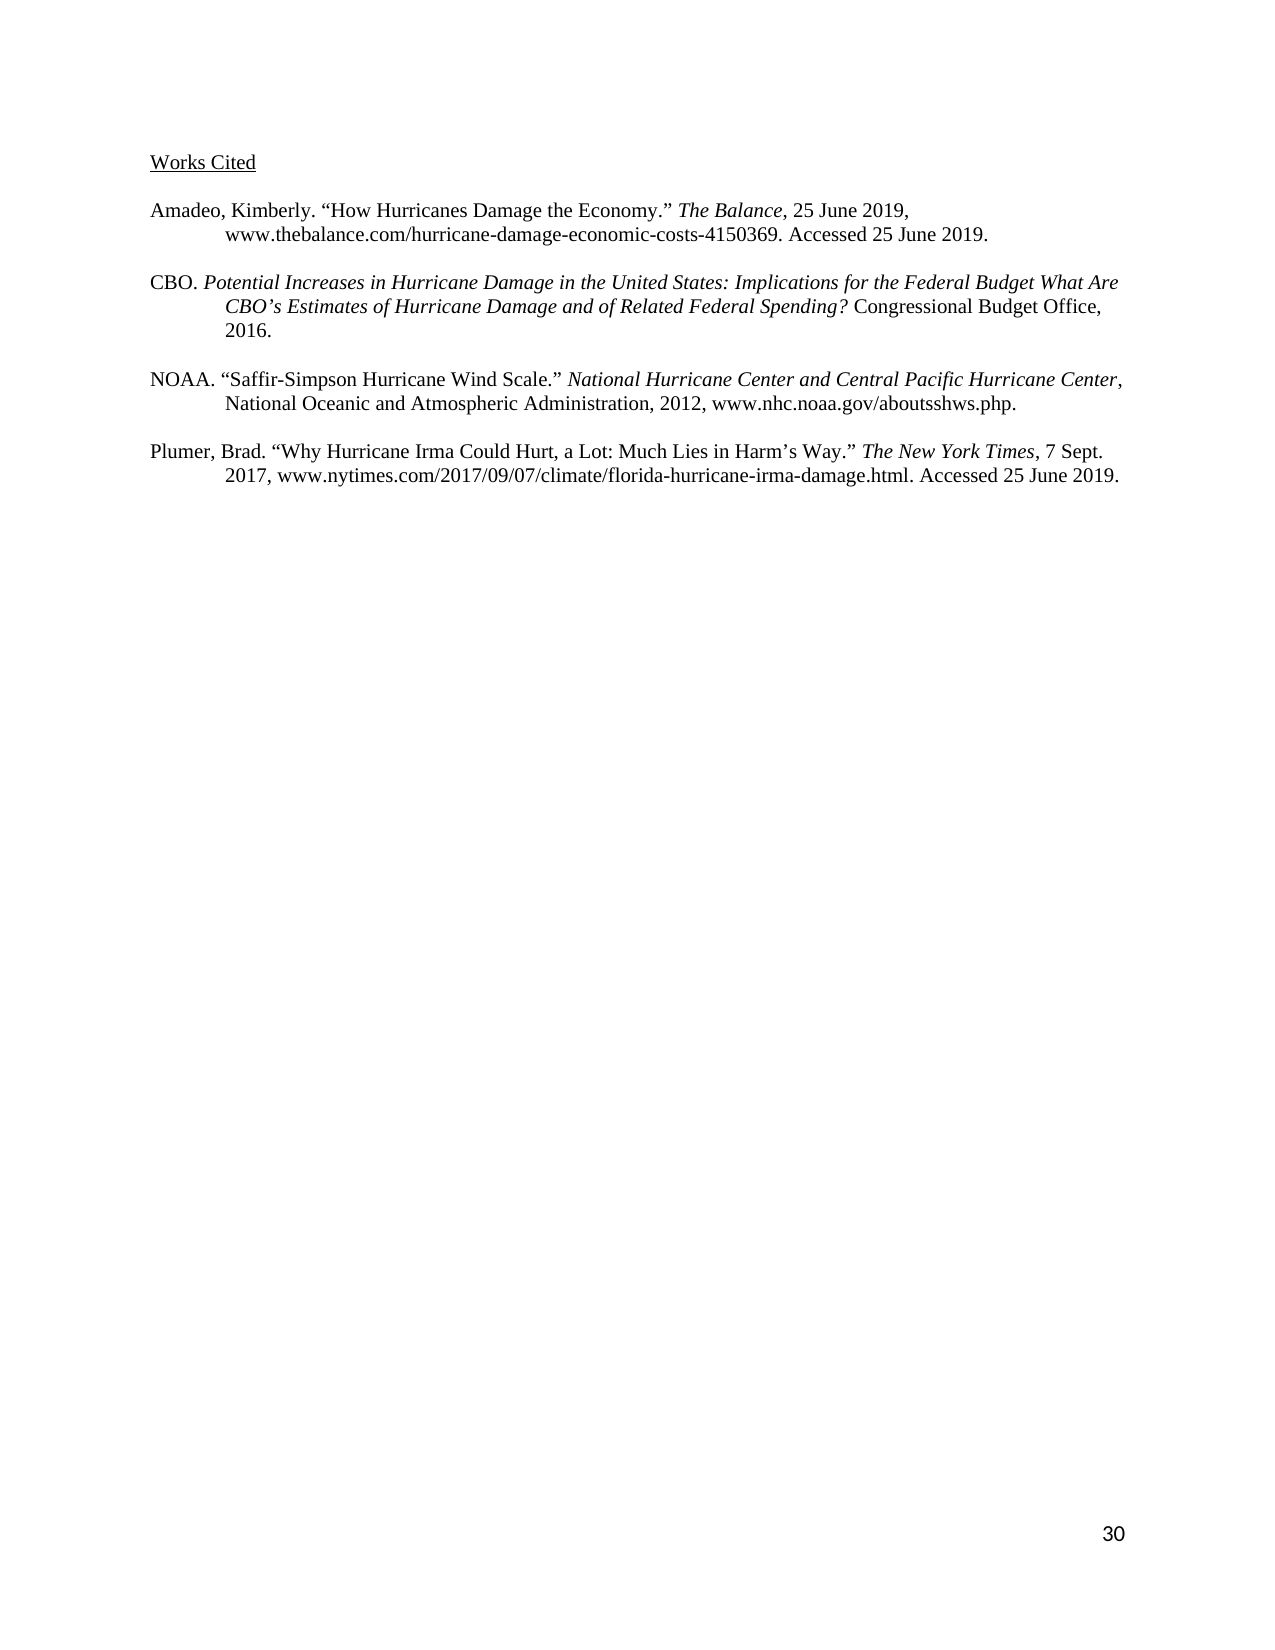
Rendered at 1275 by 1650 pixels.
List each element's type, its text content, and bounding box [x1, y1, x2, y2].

text Amadeo, Kimberly. “How Hurricanes Damage the Economy.” The Balance, 25 June 2019, www.thebalance.com/hurricane-damage-economic-costs-4150369. Accessed 25 June 2019. [150, 198, 1125, 246]
text NOAA. “Saffir-Simpson Hurricane Wind Scale.” National Hurricane Center and Central Pacific Hurricane Center, National Oceanic and Atmospheric Administration, 2012, www.nhc.noaa.gov/aboutsshws.php. [150, 367, 1125, 415]
text Plumer, Brad. “Why Hurricane Irma Could Hurt, a Lot: Much Lies in Harm’s Way.” The New York Times, 7 Sept. 2017, www.nytimes.com/2017/09/07/climate/florida-hurricane-irma-damage.html. Accessed 25 June 2019. [150, 439, 1125, 487]
text Works Cited [150, 150, 1125, 174]
text CBO. Potential Increases in Hurricane Damage in the United States: Implications for the Federal Budget What Are CBO’s Estimates of Hurricane Damage and of Related Federal Spending? Congressional Budget Office, 2016. [150, 270, 1125, 342]
